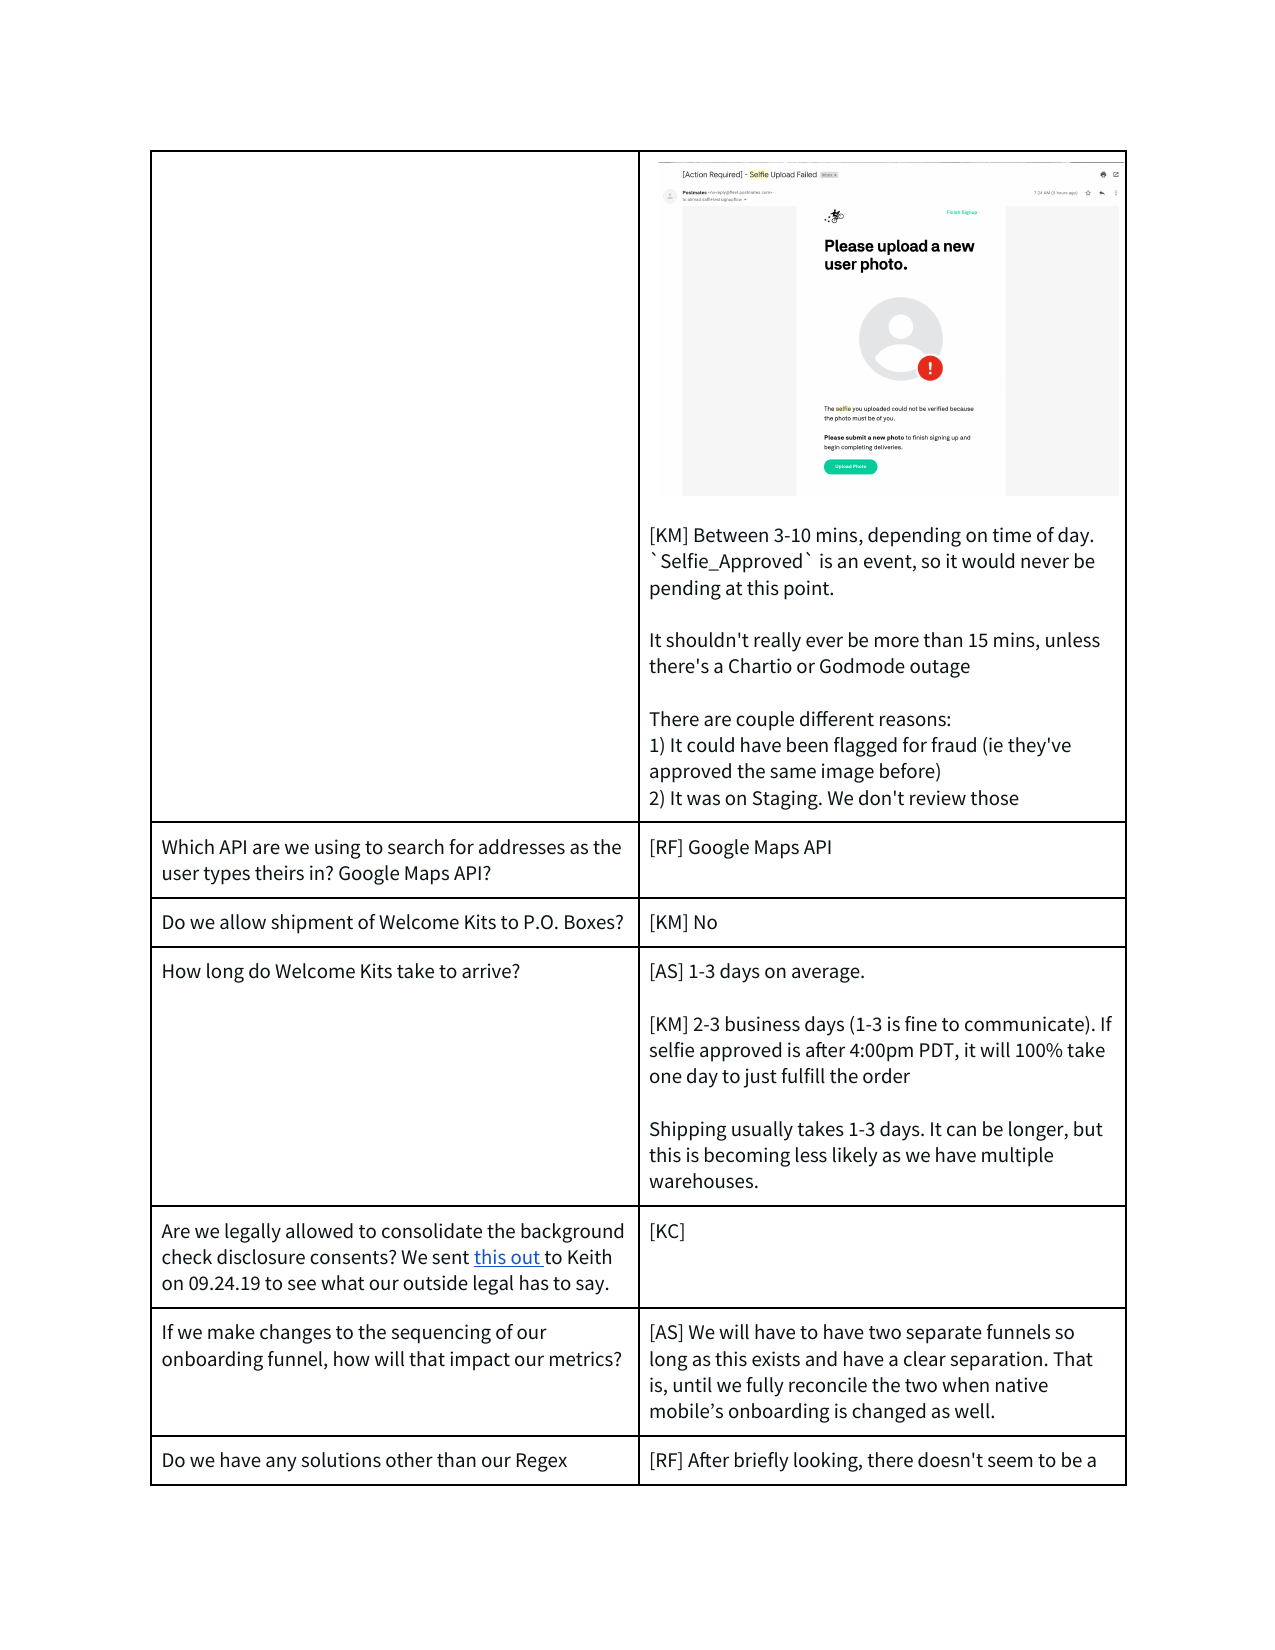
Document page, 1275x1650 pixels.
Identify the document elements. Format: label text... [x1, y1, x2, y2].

table_cell [AS] We will have to have two separate funnels so long as this exists and have a clear separation. That is, until we fully reconcile the two when native mobile’s onboarding is changed as well. [640, 1309, 1125, 1434]
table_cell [152, 152, 638, 821]
table_cell [AS] 1-3 days on average. [KM] 2-3 business days (1-3 is fine to communicate). If selfie approved is after 4:00pm PDT, it will 100% take one day to just fulfill the order Shipping usually takes 1-3 days. It can be longer, but this is becoming less likely as we have multiple warehouses. [640, 948, 1125, 1205]
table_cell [640, 152, 1125, 821]
table_cell [KM] No [640, 899, 1125, 946]
table_cell How long do Welcome Kits take to arrive? [152, 948, 638, 1205]
table_cell [KC] [640, 1207, 1125, 1307]
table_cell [152, 1437, 638, 1484]
table_cell Which API are we using to search for addresses as the user types theirs in? Google Maps API? [152, 823, 638, 897]
table_cell [RF] Google Maps API [640, 823, 1125, 897]
picture [658, 162, 1124, 496]
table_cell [640, 1437, 1125, 1484]
table_cell Do we allow shipment of Welcome Kits to P.O. Boxes? [152, 899, 638, 946]
table_cell If we make changes to the sequencing of our onboarding funnel, how will that impact our metrics? [152, 1309, 638, 1434]
table_cell Are we legally allowed to consolidate the background check disclosure consents? We sent this out to Keith on 09.24.19 to see what our outside legal has to say. [152, 1207, 638, 1307]
